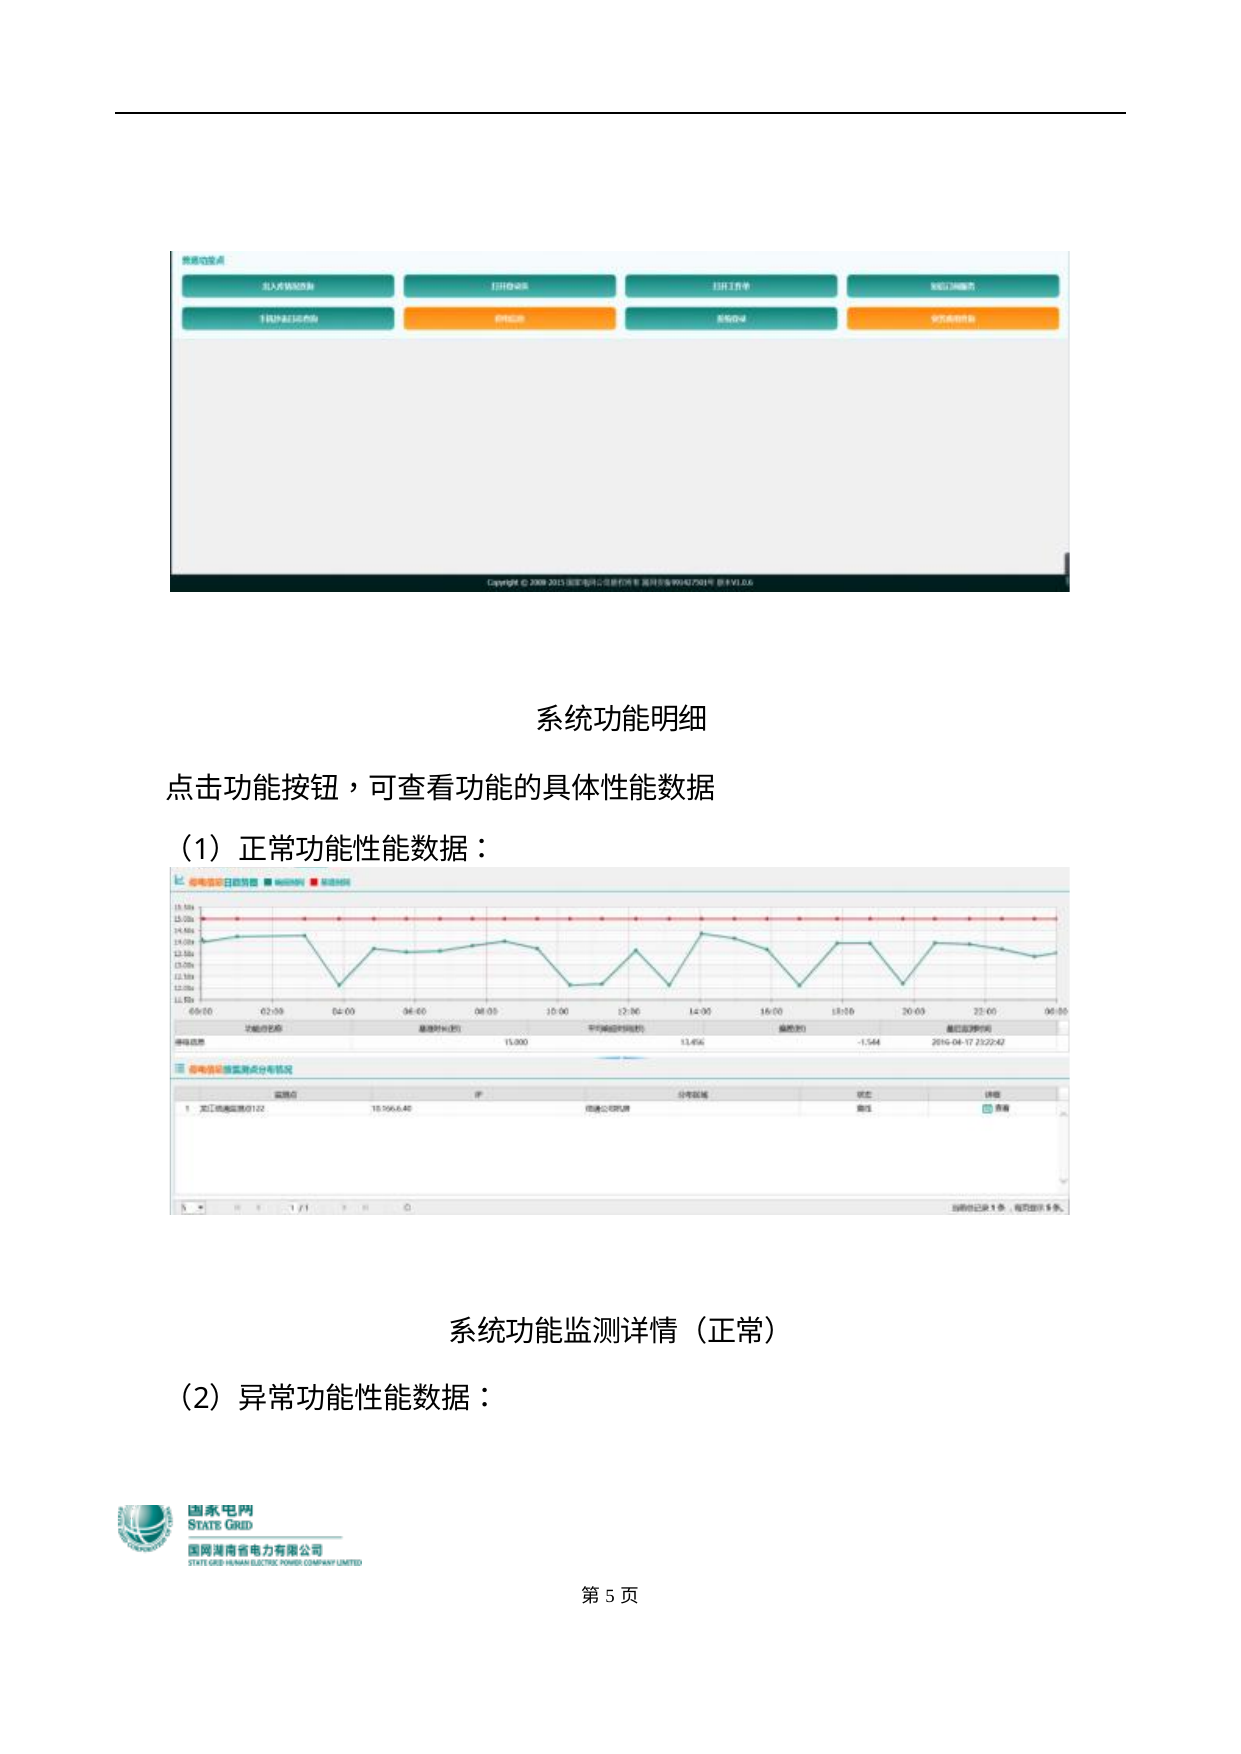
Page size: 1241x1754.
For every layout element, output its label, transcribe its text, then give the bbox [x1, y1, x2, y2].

text （2）异常功能性能数据： [164, 1380, 1125, 1415]
text 点击功能按钮，可查看功能的具体性能数据（1）正常功能性能数据： [164, 768, 716, 868]
text 系统功能监测详情（正常） [448, 1313, 1125, 1349]
picture [117, 1505, 362, 1566]
picture [169, 867, 1070, 1215]
picture [170, 251, 1070, 592]
text 系统功能明细 [536, 701, 1125, 737]
